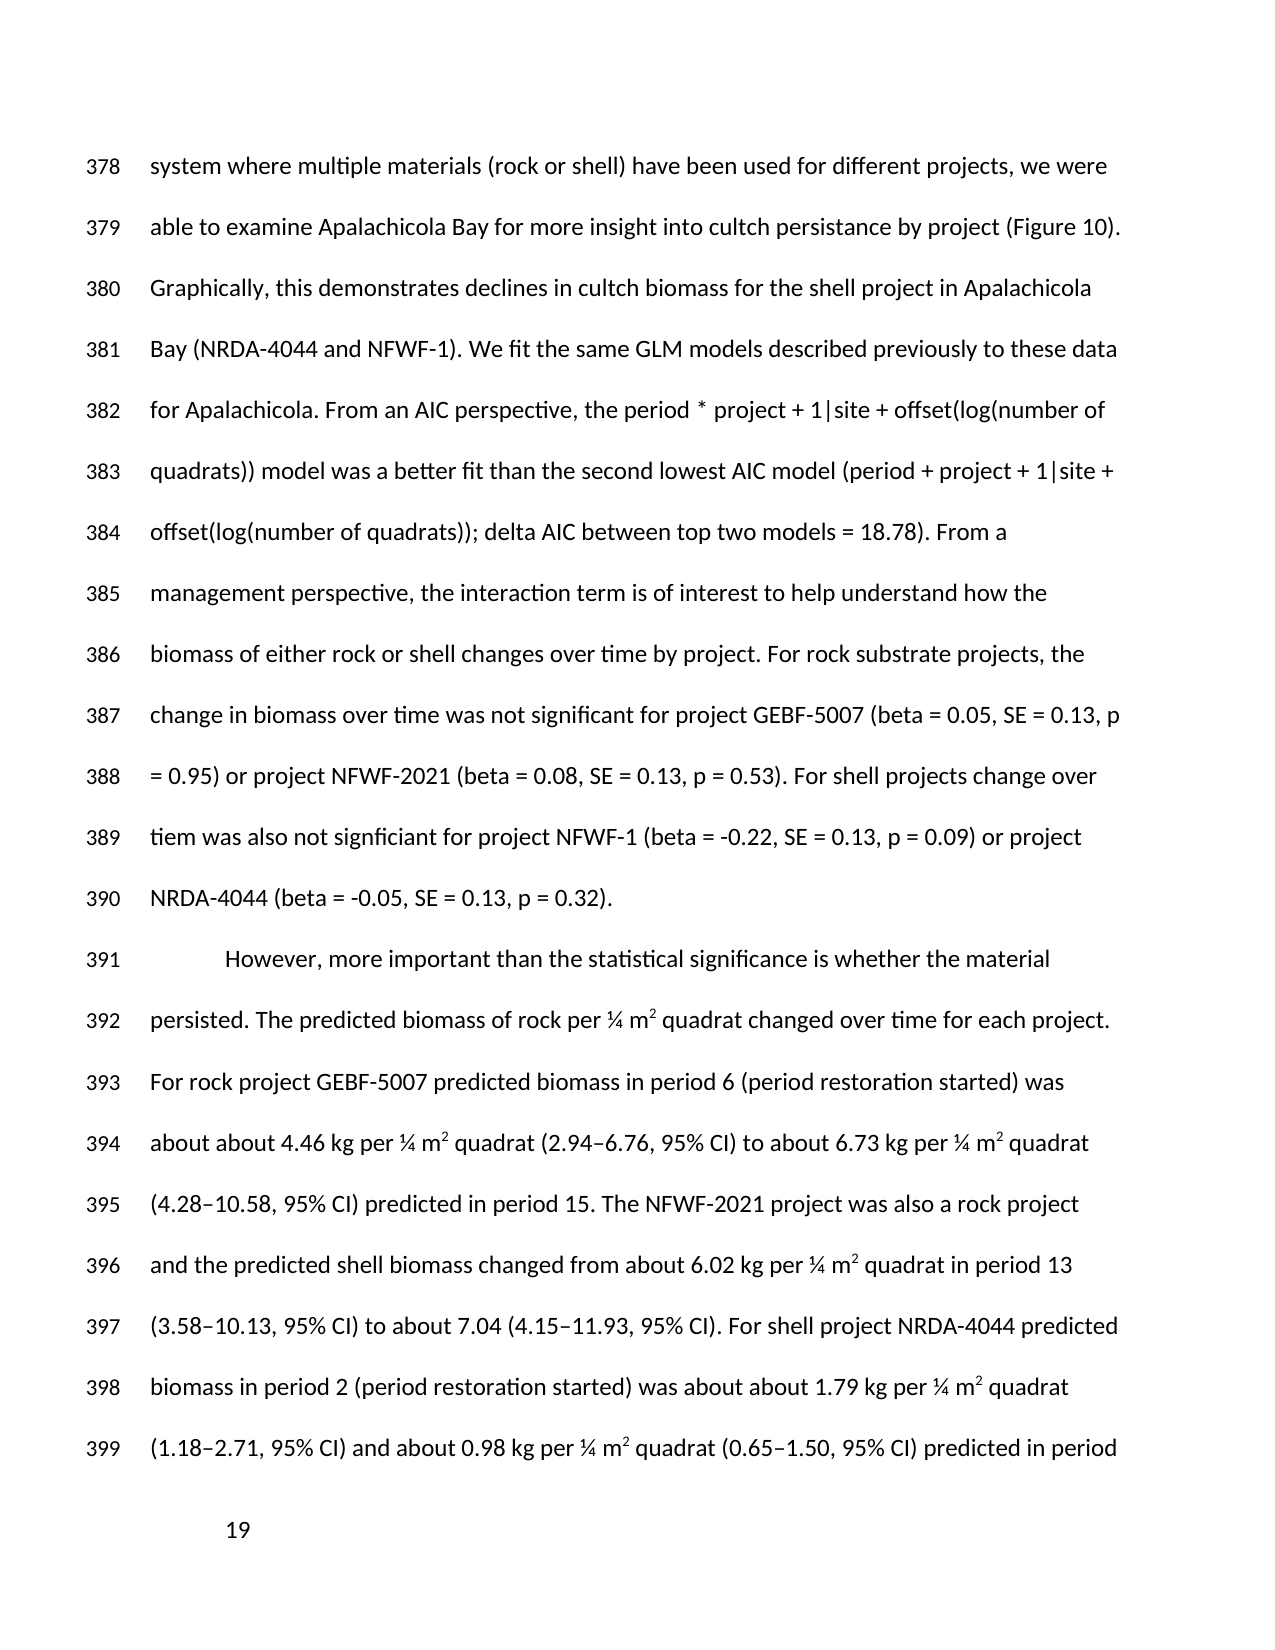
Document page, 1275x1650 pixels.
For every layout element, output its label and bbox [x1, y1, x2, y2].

text [150, 150, 1125, 913]
text [150, 943, 1125, 1462]
